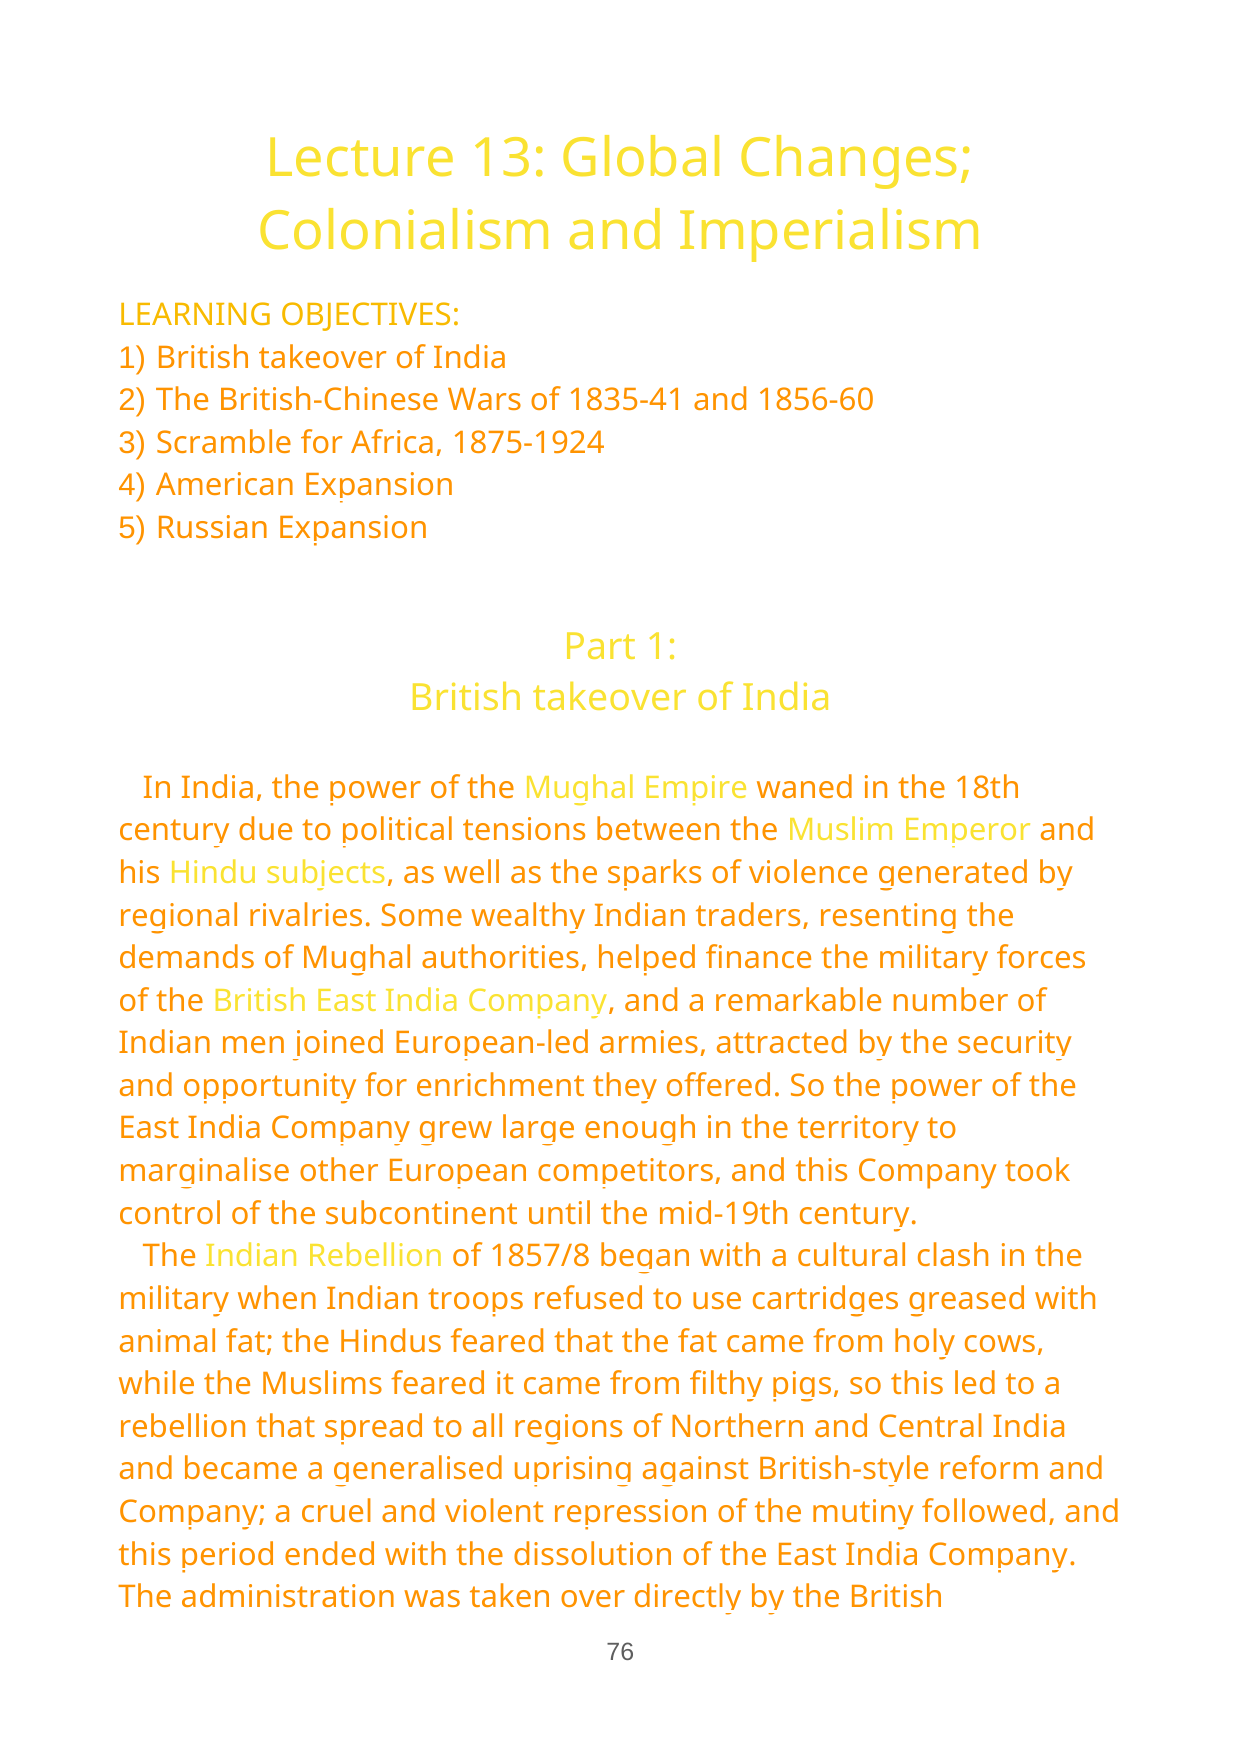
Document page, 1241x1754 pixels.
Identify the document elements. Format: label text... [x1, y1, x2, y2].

list The British-Chinese Wars of 1835-41 and 1856-60 [118, 377, 1122, 420]
text In India, the power of the Mughal Empire waned in the 18th century due to political tensions between the Muslim Emperor and his Hindu subjects, as well as the sparks of violence generated by regional rivalries. Some wealthy Indian traders, resenting the demands of Mughal authorities, helped finance the military forces of the British East India Company, and a remarkable number of Indian men joined European-led armies, attracted by the security and opportunity for enrichment they offered. So the power of the East India Company grew large enough in the territory to marginalise other European competitors, and this Company took control of the subcontinent until the mid-19th century. [118, 765, 1122, 1233]
text British takeover of India [118, 671, 1122, 722]
list American Expansion [118, 462, 1122, 505]
text Lecture 13: Global Changes; Colonialism and Imperialism [118, 118, 1122, 266]
text LEARNING OBJECTIVES: [118, 292, 1122, 334]
list Scramble for Africa, 1875-1924 [118, 420, 1122, 462]
list Russian Expansion [118, 505, 1122, 548]
text Part 1: [118, 619, 1122, 671]
list British takeover of India [118, 334, 1122, 377]
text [118, 1233, 1122, 1617]
